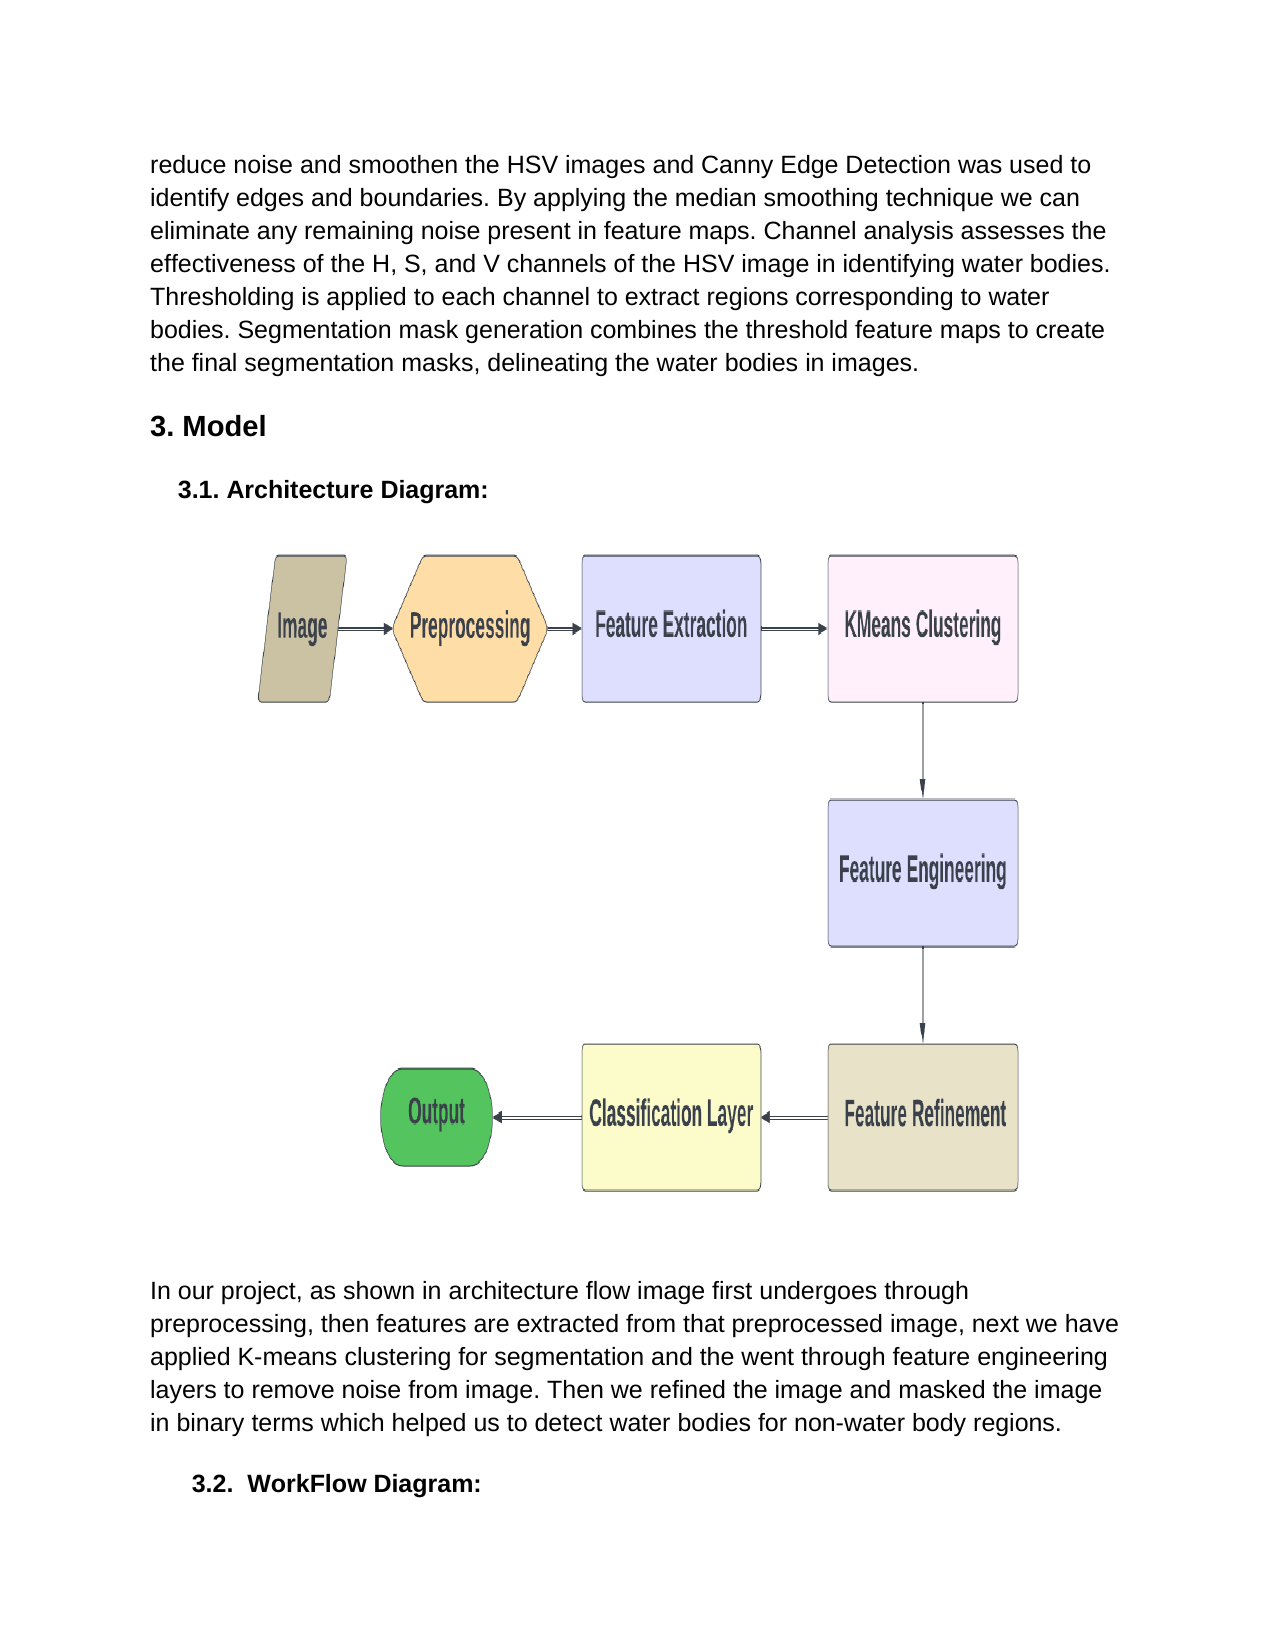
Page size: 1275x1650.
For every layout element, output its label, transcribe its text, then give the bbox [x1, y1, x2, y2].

picture [236, 507, 1039, 1240]
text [150, 150, 1125, 377]
text 3.2. WorkFlow Diagram: [150, 1469, 1125, 1497]
text 3.1. Architecture Diagram: [150, 475, 1125, 503]
text In our project, as shown in architecture flow image first undergoes through preprocessing, then features are extracted from that preprocessed image, next we have applied K-means clustering for segmentation and the went through feature engineering layers to remove noise from image. Then we refined the image and masked the image in binary terms which helped us to detect water bodies for non-water body regions. [150, 1276, 1125, 1437]
text 3. Model [150, 409, 1125, 442]
